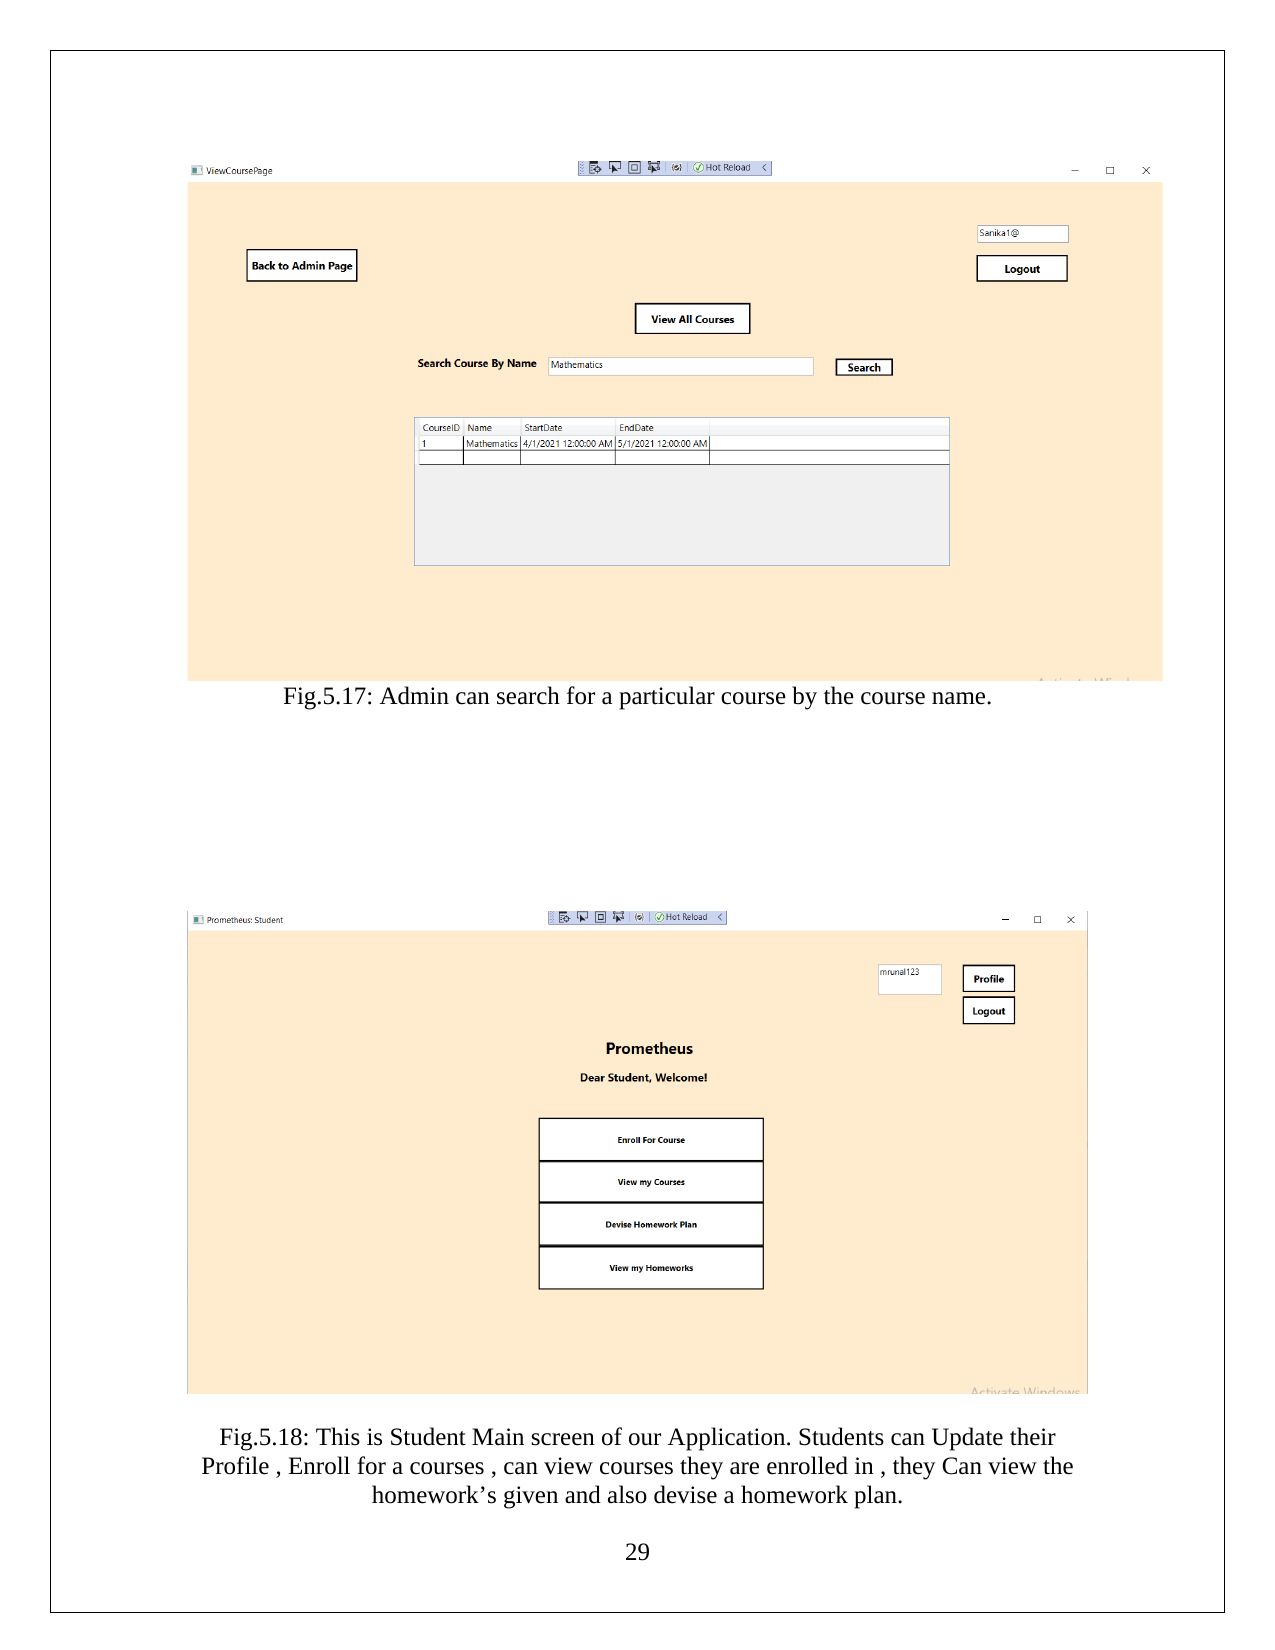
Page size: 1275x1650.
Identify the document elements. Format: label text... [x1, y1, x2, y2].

text Fig.5.17: Admin can search for a particular course by the course name. [187, 681, 1087, 710]
text Fig.5.18: This is Student Main screen of our Application. Students can Update their Profile , Enroll for a courses , can view courses they are enrolled in , they Can view the homework’s given and also devise a homework plan. [187, 1422, 1087, 1509]
picture [187, 161, 1163, 681]
text 29 [187, 1537, 1087, 1566]
picture [187, 911, 1088, 1394]
